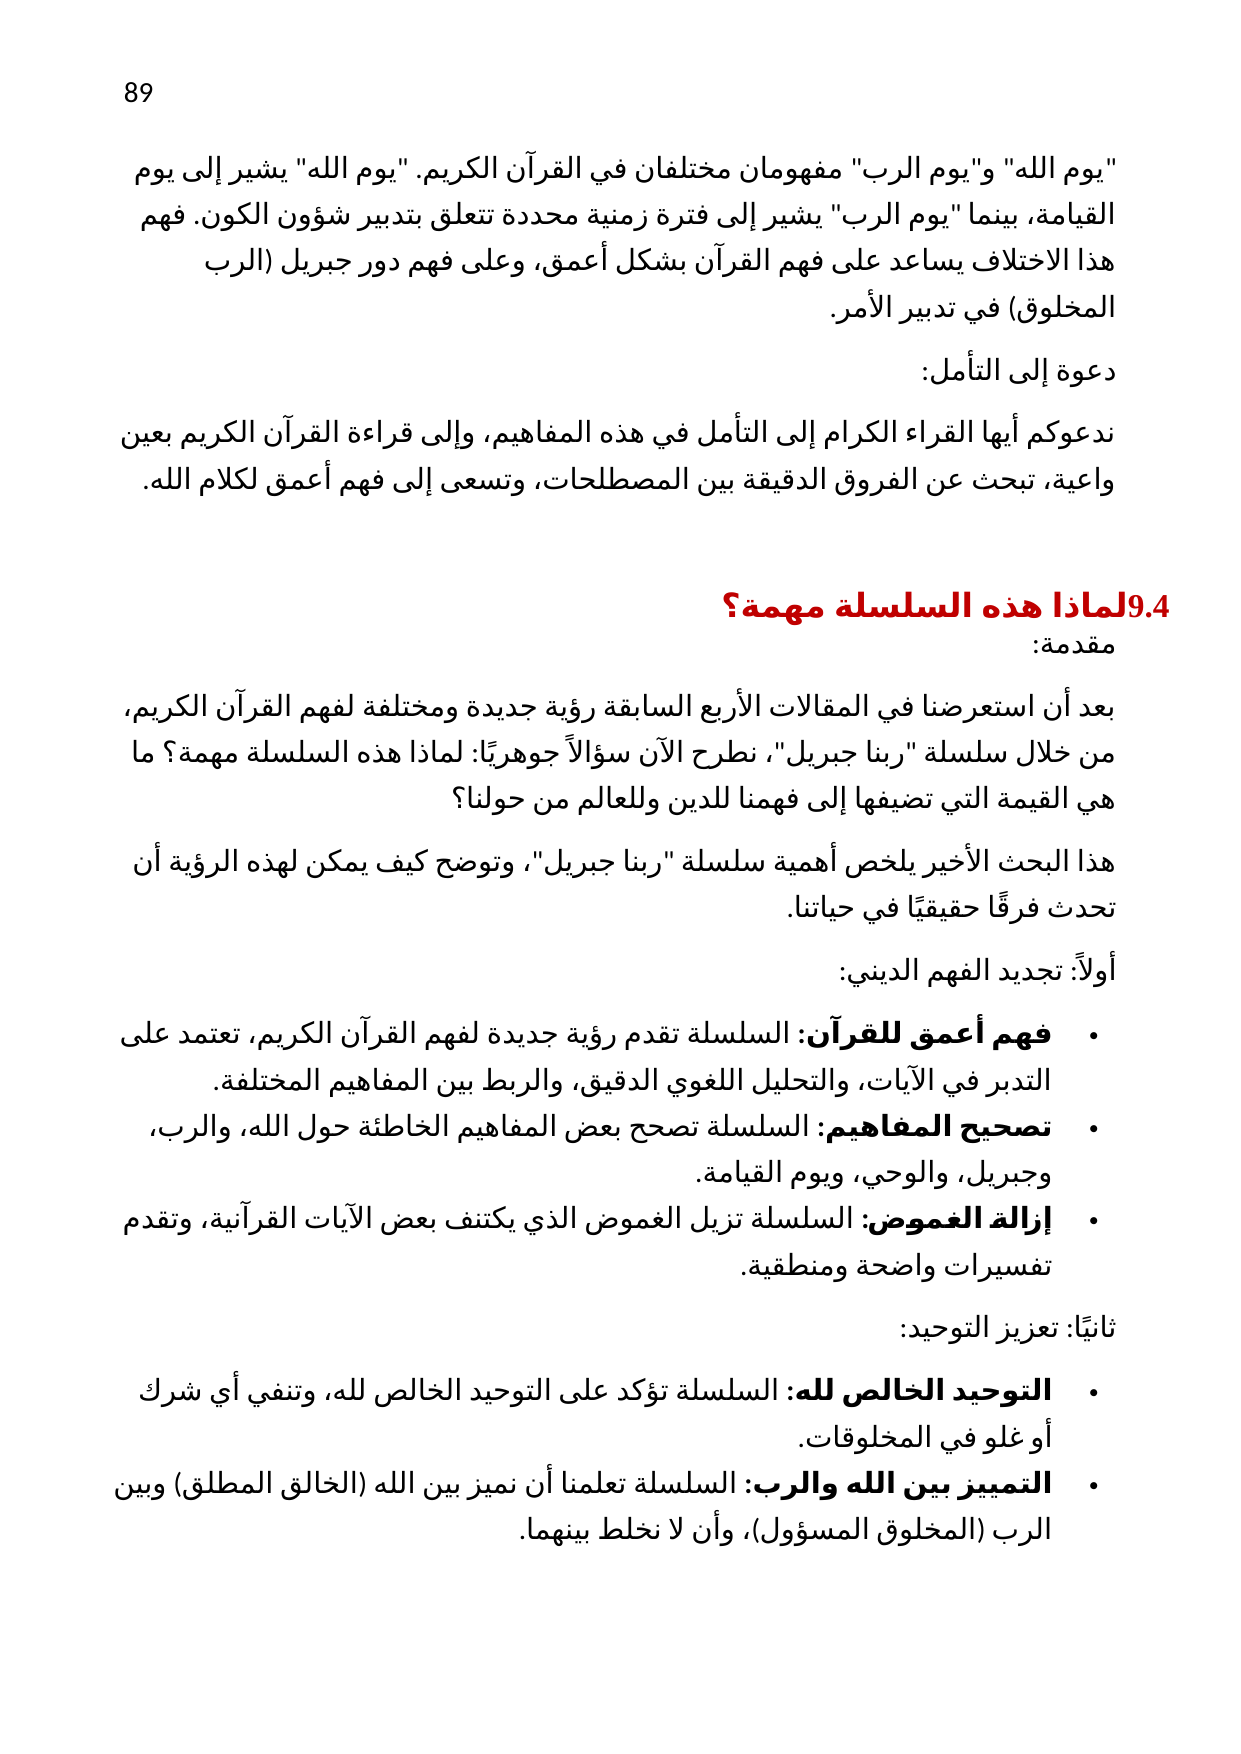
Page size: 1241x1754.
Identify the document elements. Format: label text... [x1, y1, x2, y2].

text بعد أن استعرضنا في المقالات الأربع السابقة رؤية جديدة ومختلفة لفهم القرآن الكريم، من خلال سلسلة "ربنا جبريل"، نطرح الآن سؤالاً جوهريًا: لماذا هذه السلسلة مهمة؟ ما هي القيمة التي تضيفها إلى فهمنا للدين وللعالم من حولنا؟ [112, 688, 1117, 816]
text هذا البحث الأخير يلخص أهمية سلسلة "ربنا جبريل"، وتوضح كيف يمكن لهذه الرؤية أن تحدث فرقًا حقيقيًا في حياتنا. [112, 843, 1117, 925]
text أولاً: تجديد الفهم الديني: [112, 952, 1117, 988]
text ثانيًا: تعزيز التوحيد: [112, 1309, 1117, 1345]
subtitle لماذا هذه السلسلة مهمة؟ [112, 587, 1128, 625]
list تصحيح المفاهيم: السلسلة تصحح بعض المفاهيم الخاطئة حول الله، والرب، وجبريل، والوحي، ويوم القيامة. [112, 1108, 1090, 1190]
list التمييز بين الله والرب: السلسلة تعلمنا أن نميز بين الله (الخالق المطلق) وبين الرب (المخلوق المسؤول)، وأن لا نخلط بينهما. [112, 1465, 1090, 1547]
list التوحيد الخالص لله: السلسلة تؤكد على التوحيد الخالص لله، وتنفي أي شرك أو غلو في المخلوقات. [112, 1372, 1090, 1454]
list إزالة الغموض: السلسلة تزيل الغموض الذي يكتنف بعض الآيات القرآنية، وتقدم تفسيرات واضحة ومنطقية. [112, 1200, 1090, 1282]
list فهم أعمق للقرآن: السلسلة تقدم رؤية جديدة لفهم القرآن الكريم، تعتمد على التدبر في الآيات، والتحليل اللغوي الدقيق، والربط بين المفاهيم المختلفة. [112, 1015, 1090, 1097]
text "يوم الله" و"يوم الرب" مفهومان مختلفان في القرآن الكريم. "يوم الله" يشير إلى يوم القيامة، بينما "يوم الرب" يشير إلى فترة زمنية محددة تتعلق بتدبير شؤون الكون. فهم هذا الاختلاف يساعد على فهم القرآن بشكل أعمق، وعلى فهم دور جبريل (الرب المخلوق) في تدبير الأمر. [112, 150, 1117, 324]
text مقدمة: [112, 625, 1117, 661]
text ندعوكم أيها القراء الكرام إلى التأمل في هذه المفاهيم، وإلى قراءة القرآن الكريم بعين واعية، تبحث عن الفروق الدقيقة بين المصطلحات، وتسعى إلى فهم أعمق لكلام الله. [112, 414, 1117, 496]
text دعوة إلى التأمل: [112, 352, 1117, 387]
